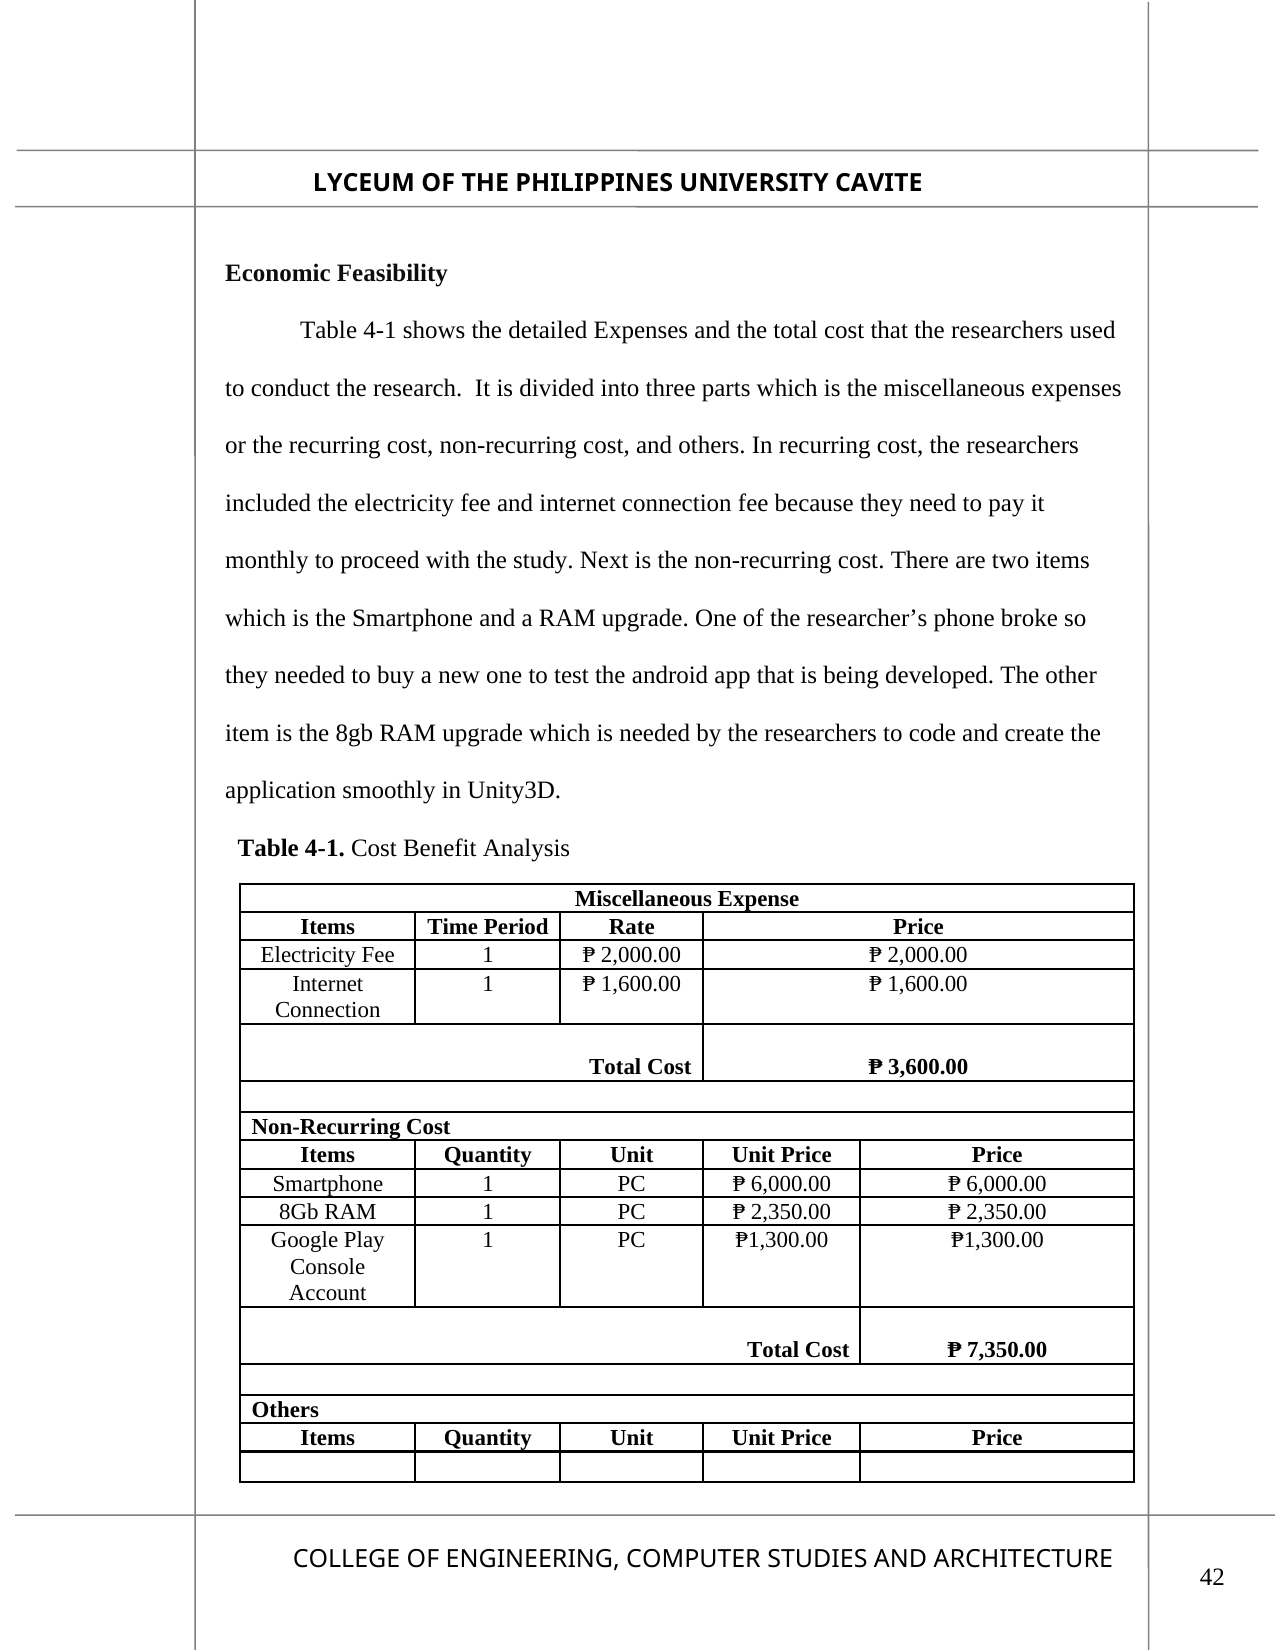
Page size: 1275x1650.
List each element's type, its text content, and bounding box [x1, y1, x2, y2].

table_cell 1 [416, 1198, 559, 1224]
table_cell PC [561, 1198, 702, 1224]
table_cell ₱ 2,000.00 [561, 941, 702, 968]
table_cell Quantity [416, 1141, 559, 1167]
table_cell Total Cost [241, 1308, 859, 1363]
table_cell 1 [416, 1170, 559, 1196]
table_cell ₱ 2,350.00 [704, 1198, 859, 1224]
table_cell [704, 1453, 859, 1481]
table_cell Unit Price [704, 1424, 859, 1450]
table_cell Electricity Fee [241, 941, 414, 968]
table_cell [241, 1365, 1133, 1393]
text Table 4-1 shows the detailed Expenses and the total cost that the researchers used to conduct the research. It is divided into three parts which is the miscellaneous expenses or the recurring cost, non-recurring cost, and others. In recurring cost, the researchers included the electricity fee and internet connection fee because they need to pay it monthly to proceed with the study. Next is the non-recurring cost. There are two items which is the Smartphone and a RAM upgrade. One of the researcher’s phone broke so they needed to buy a new one to test the android app that is being developed. The other item is the 8gb RAM upgrade which is needed by the researchers to code and create the application smoothly in Unity3D. [225, 315, 1125, 804]
table_cell Google Play Console Account [241, 1226, 414, 1306]
table_cell Others [241, 1396, 1133, 1422]
table_cell ₱ 2,350.00 [861, 1198, 1133, 1224]
table_cell [241, 1082, 1133, 1111]
table_cell PC [561, 1170, 702, 1196]
table_cell Unit [561, 1141, 702, 1167]
table_cell ₱ 2,000.00 [704, 941, 1133, 968]
table_cell Total Cost [241, 1025, 702, 1080]
subtitle Economic Feasibility [225, 258, 1125, 287]
table_cell 1 [416, 941, 559, 968]
table_cell ₱ 6,000.00 [704, 1170, 859, 1196]
table_cell 1 [416, 970, 559, 1023]
table_cell ₱ 1,600.00 [561, 970, 702, 1023]
table_cell Items [241, 1424, 414, 1450]
table_header Miscellaneous Expense [241, 885, 1133, 911]
table_cell Unit [561, 1424, 702, 1450]
table_cell [561, 1453, 702, 1481]
table_cell Price [704, 913, 1133, 939]
table_cell ₱ 6,000.00 [861, 1170, 1133, 1196]
table_cell Internet Connection [241, 970, 414, 1023]
table_cell 8Gb RAM [241, 1198, 414, 1224]
table_cell Non-Recurring Cost [241, 1113, 1133, 1139]
table_cell Price [861, 1141, 1133, 1167]
text Table 4-1. Cost Benefit Analysis [225, 833, 1125, 862]
table_cell ₱1,300.00 [861, 1226, 1133, 1306]
table_cell Rate [561, 913, 702, 939]
table_cell PC [561, 1226, 702, 1306]
table_cell Items [241, 913, 414, 939]
table_cell Price [861, 1424, 1133, 1450]
table_cell Quantity [416, 1424, 559, 1450]
table_cell [861, 1453, 1133, 1481]
table_cell Time Period [416, 913, 559, 939]
table_cell [416, 1453, 559, 1481]
table_cell [241, 1453, 414, 1481]
table_cell ₱ 1,600.00 [704, 970, 1133, 1023]
table_cell 1 [416, 1226, 559, 1306]
table_cell Items [241, 1141, 414, 1167]
table_cell ₱1,300.00 [704, 1226, 859, 1306]
table_cell ₱ 7,350.00 [861, 1308, 1133, 1363]
table_cell Unit Price [704, 1141, 859, 1167]
table_cell ₱ 3,600.00 [704, 1025, 1133, 1080]
table_cell Smartphone [241, 1170, 414, 1196]
